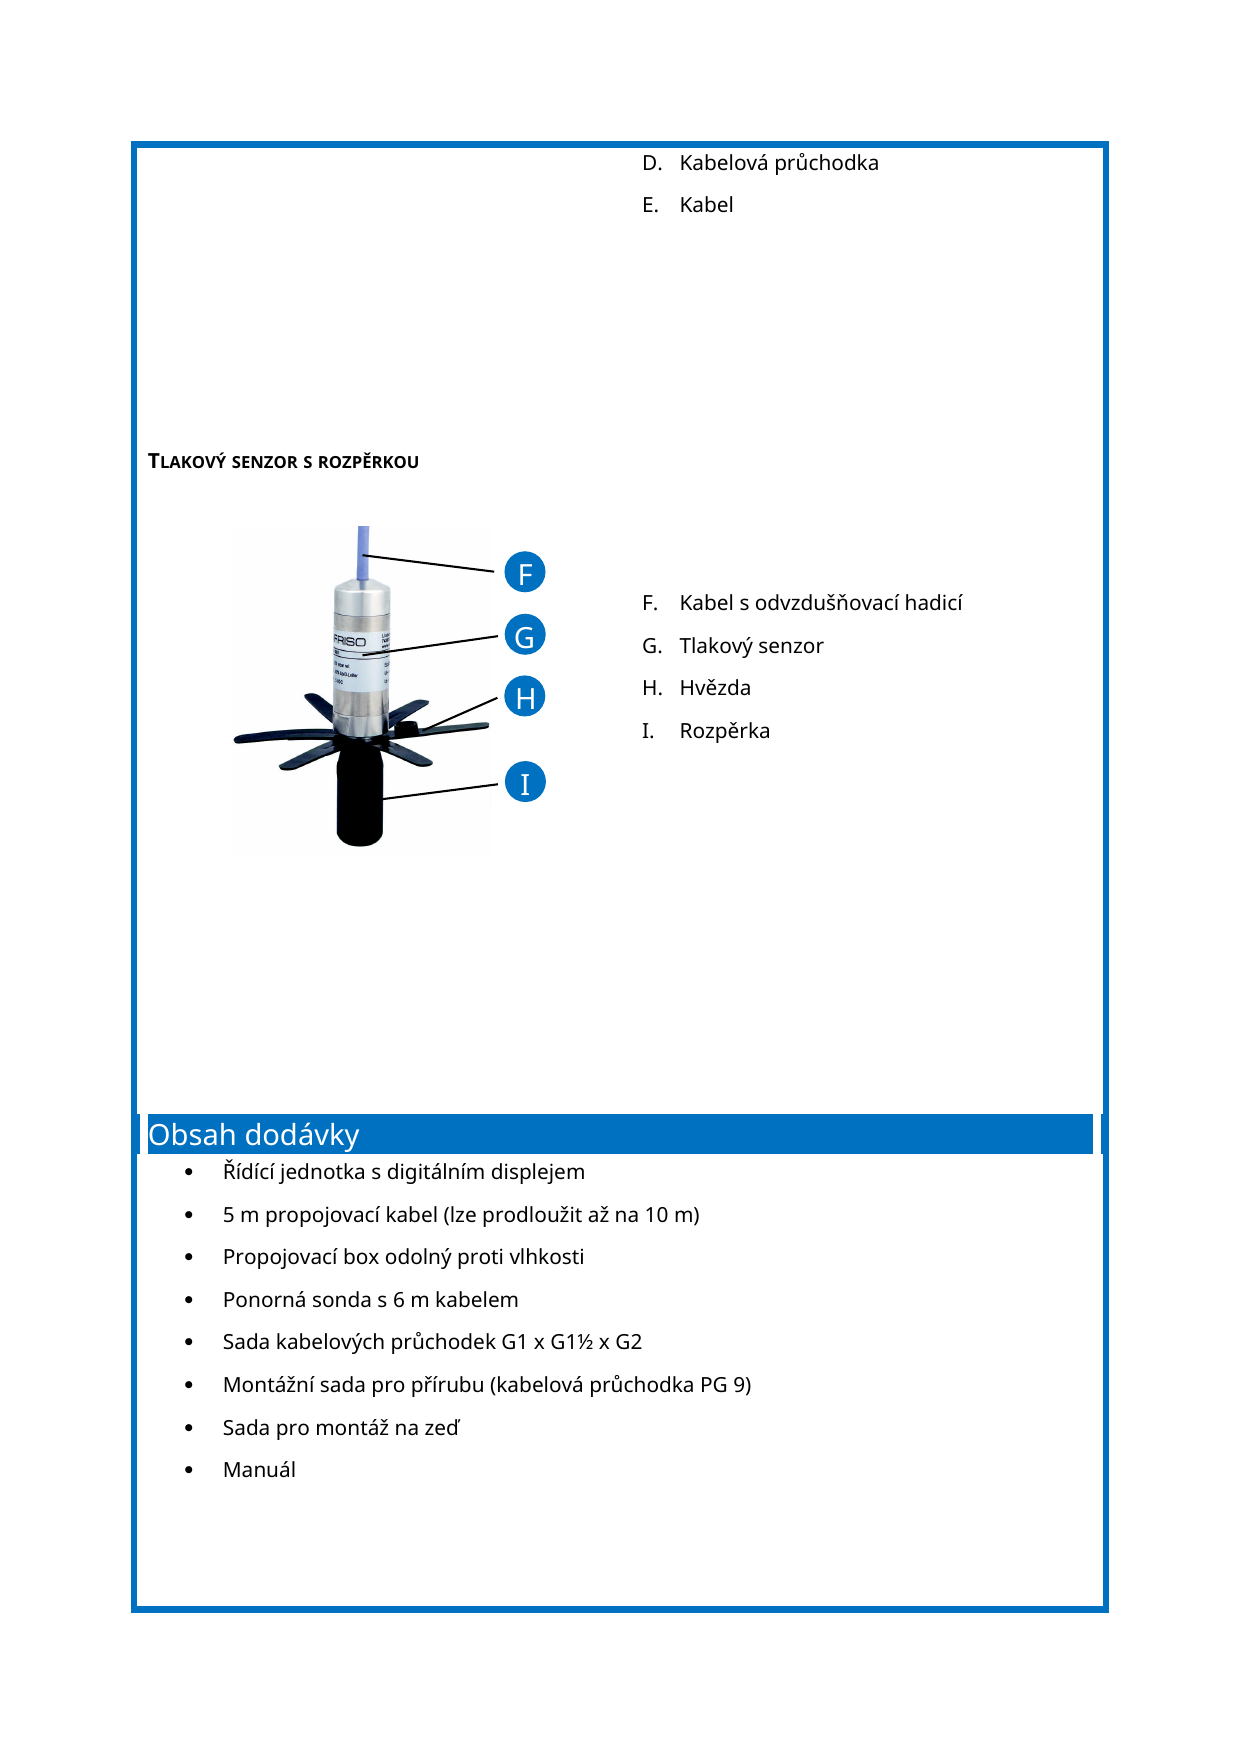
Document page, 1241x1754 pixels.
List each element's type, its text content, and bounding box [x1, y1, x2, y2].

list Kabel [642, 190, 1093, 219]
list Tlakový senzor [642, 631, 1093, 659]
list Manuál [185, 1455, 1093, 1484]
list Montážní sada pro přírubu (kabelová průchodka PG 9) [185, 1370, 1093, 1398]
list Ponorná sonda s 6 m kabelem [185, 1285, 1093, 1313]
list Hvězda [642, 673, 1093, 702]
picture [230, 526, 491, 857]
list Sada kabelových průchodek G1 x G1½ x G2 [185, 1327, 1093, 1356]
list Řídící jednotka s digitálním displejem [185, 1157, 1093, 1186]
list Sada pro montáž na zeď [185, 1413, 1093, 1441]
text Tlakový senzor s rozpěrkou [148, 446, 1093, 474]
list Propojovací box odolný proti vlhkosti [185, 1242, 1093, 1271]
list Kabelová průchodka [642, 148, 1093, 176]
list Kabel s odvzdušňovací hadicí [642, 588, 1093, 617]
text Obsah dodávky [148, 1114, 1093, 1154]
list 5 m propojovací kabel (lze prodloužit až na 10 m) [185, 1200, 1093, 1228]
list Rozpěrka [642, 716, 1093, 744]
